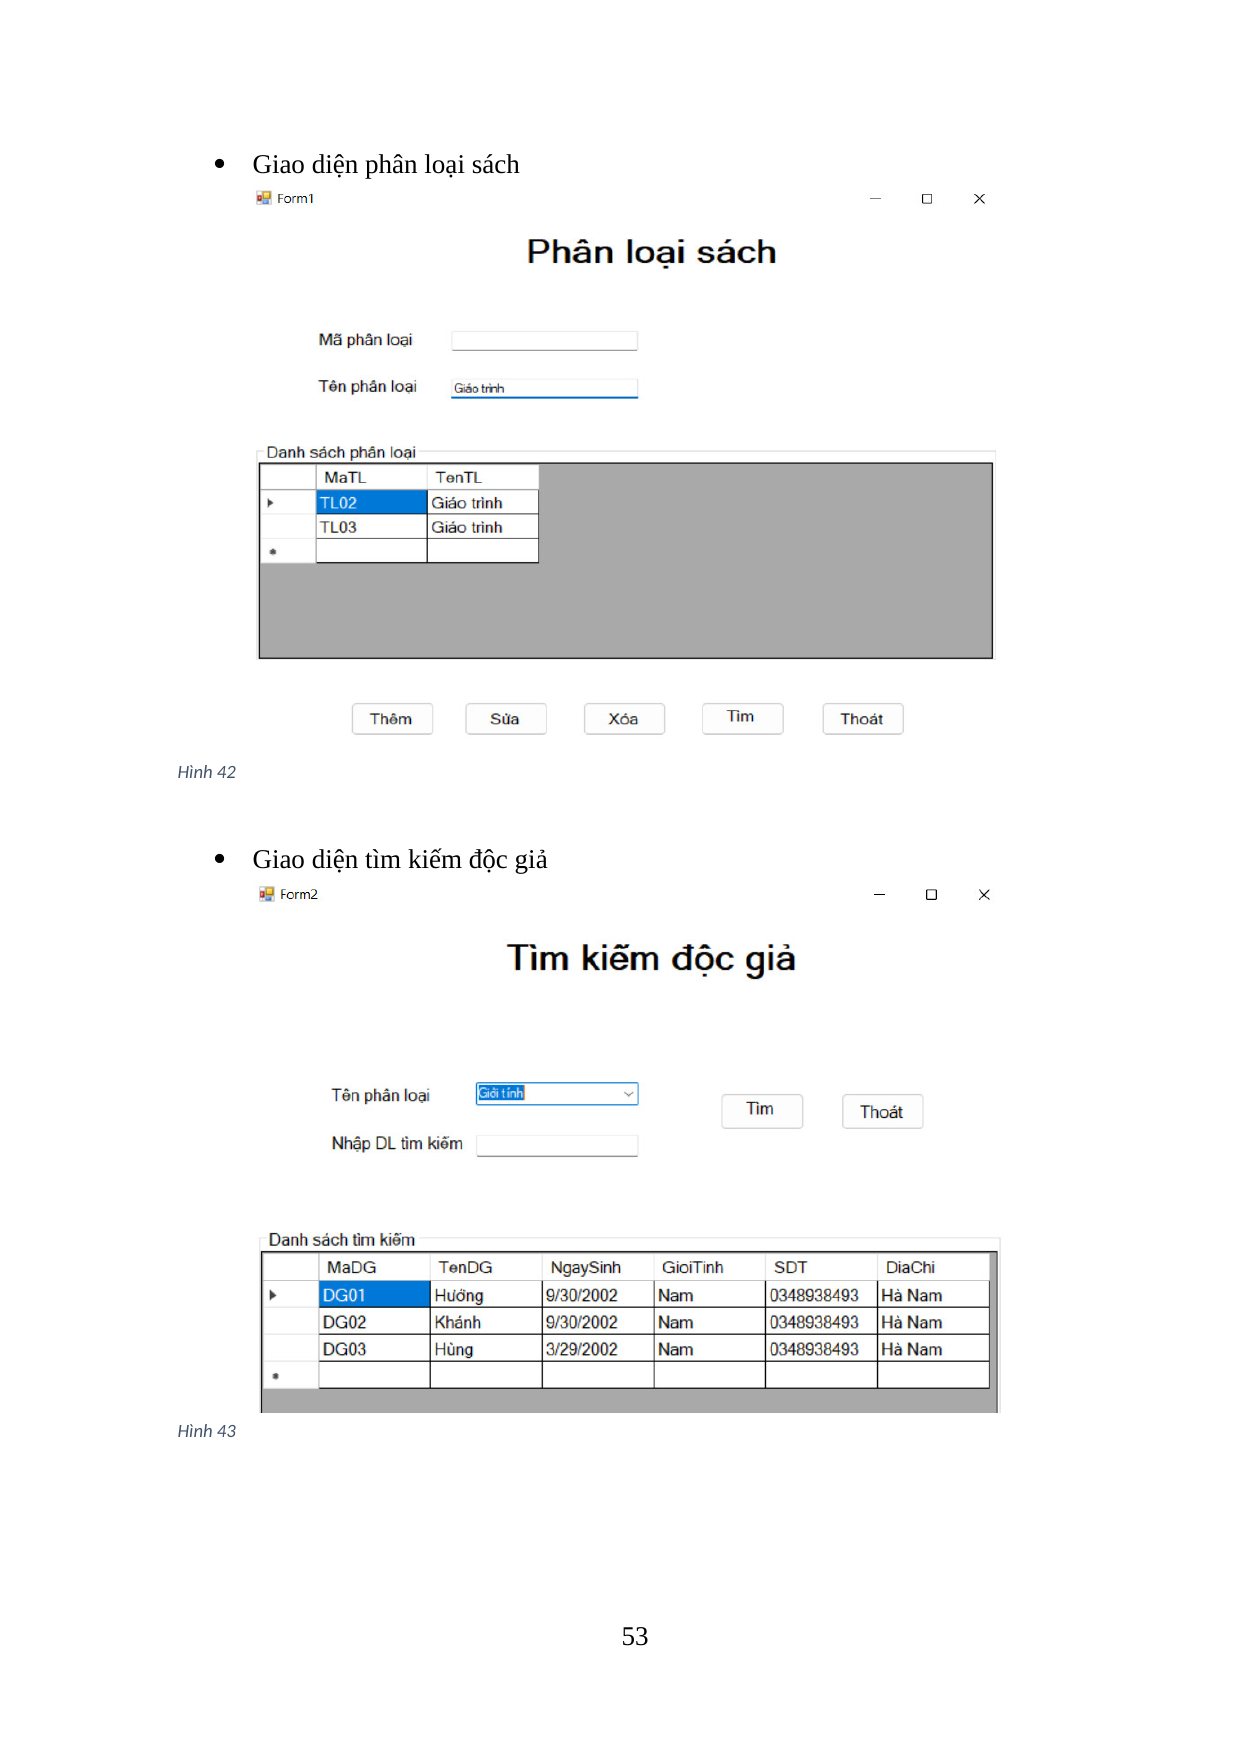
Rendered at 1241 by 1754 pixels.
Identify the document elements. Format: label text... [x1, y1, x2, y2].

text Hình 42 [177, 760, 1092, 783]
text Hình 43 [177, 1419, 1092, 1442]
picture [252, 882, 1006, 1413]
list Giao diện phân loại sách [215, 148, 1092, 179]
picture [252, 186, 997, 754]
list Giao diện tìm kiếm độc giả [215, 843, 1092, 874]
